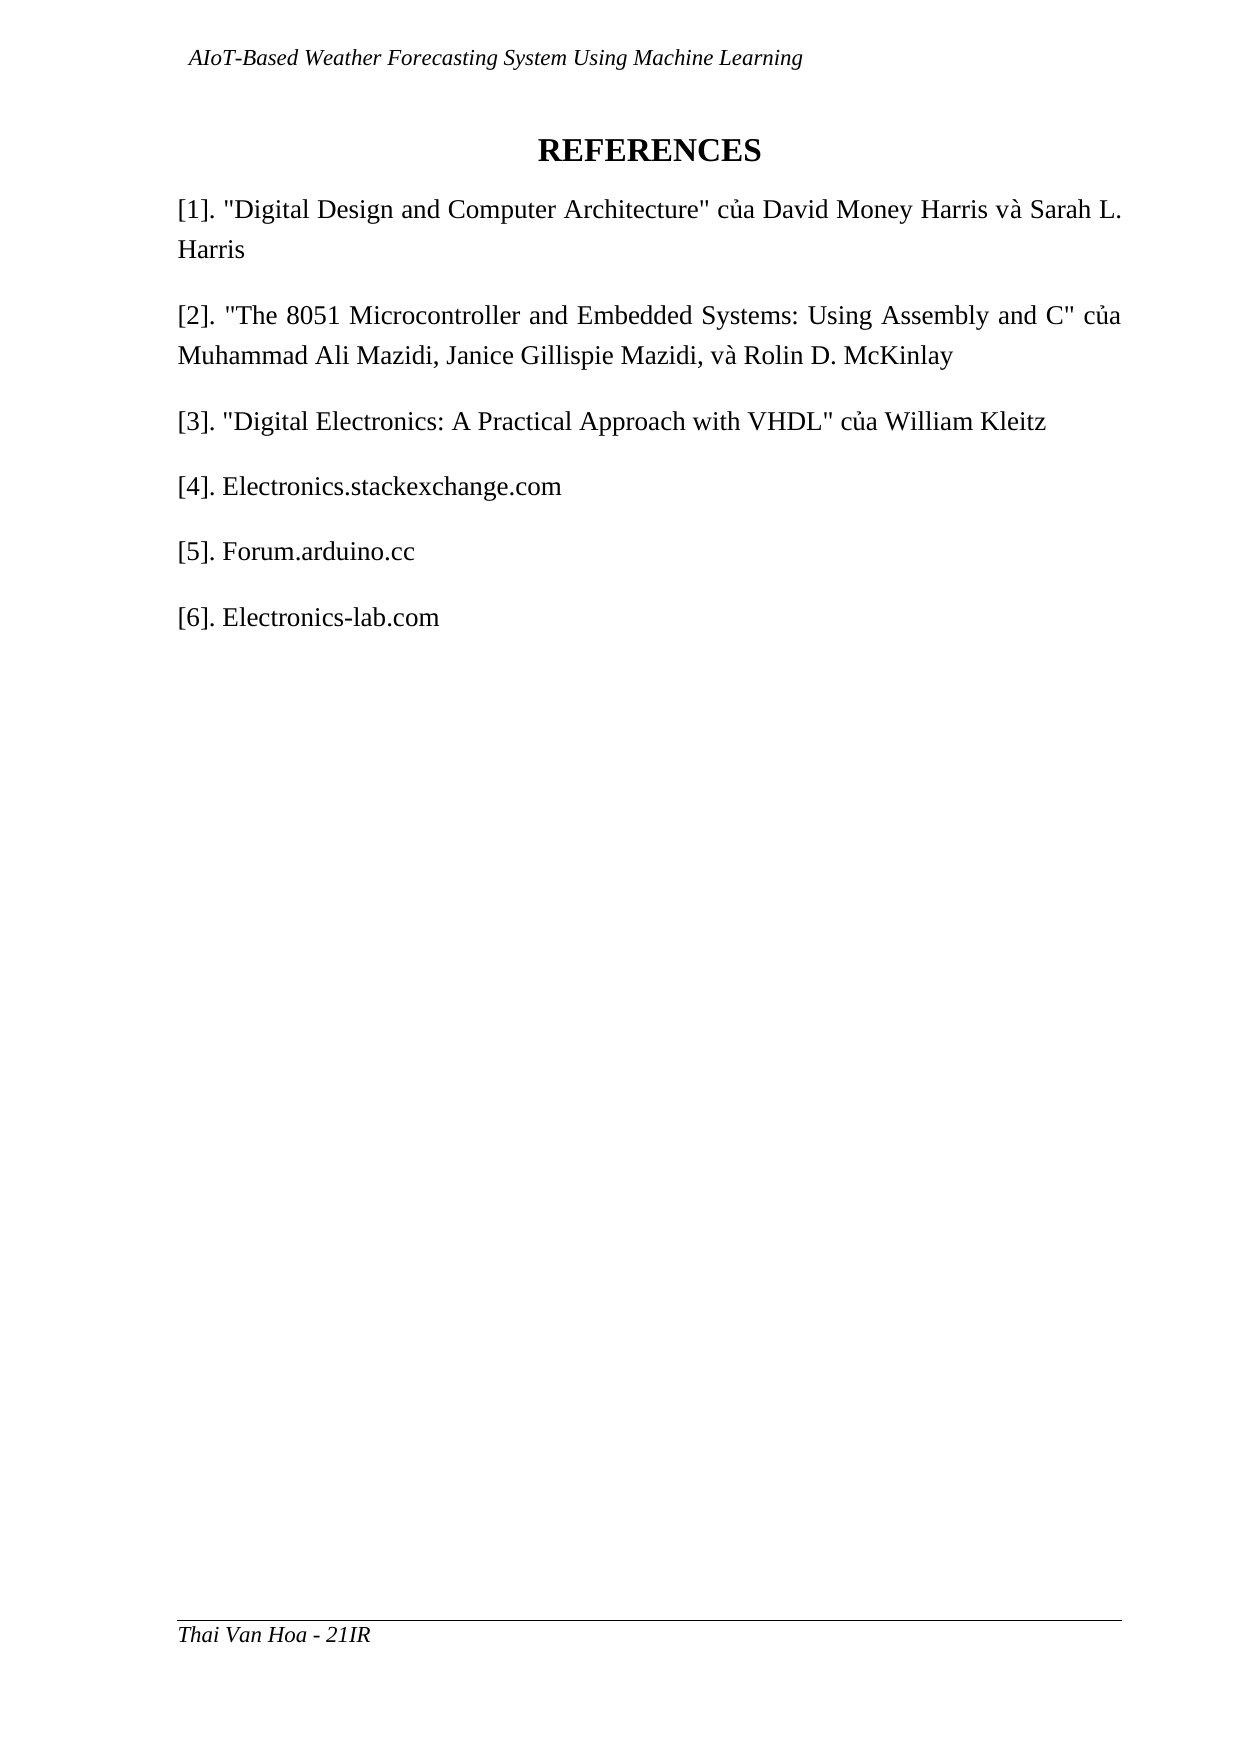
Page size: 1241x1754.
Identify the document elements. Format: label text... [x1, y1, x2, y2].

text [6]. Electronics-lab.com [177, 601, 1122, 632]
text [5]. Forum.arduino.cc [177, 535, 1122, 567]
text [2]. "The 8051 Microcontroller and Embedded Systems: Using Assembly and C" của Muhammad Ali Mazidi, Janice Gillispie Mazidi, và Rolin D. McKinlay [177, 299, 1122, 370]
text [4]. Electronics.stackexchange.com [177, 470, 1122, 501]
subtitle REFERENCES [177, 131, 1122, 169]
text [1]. "Digital Design and Computer Architecture" của David Money Harris và Sarah L. Harris [177, 193, 1122, 264]
text [3]. "Digital Electronics: A Practical Approach with VHDL" của William Kleitz [177, 404, 1122, 436]
